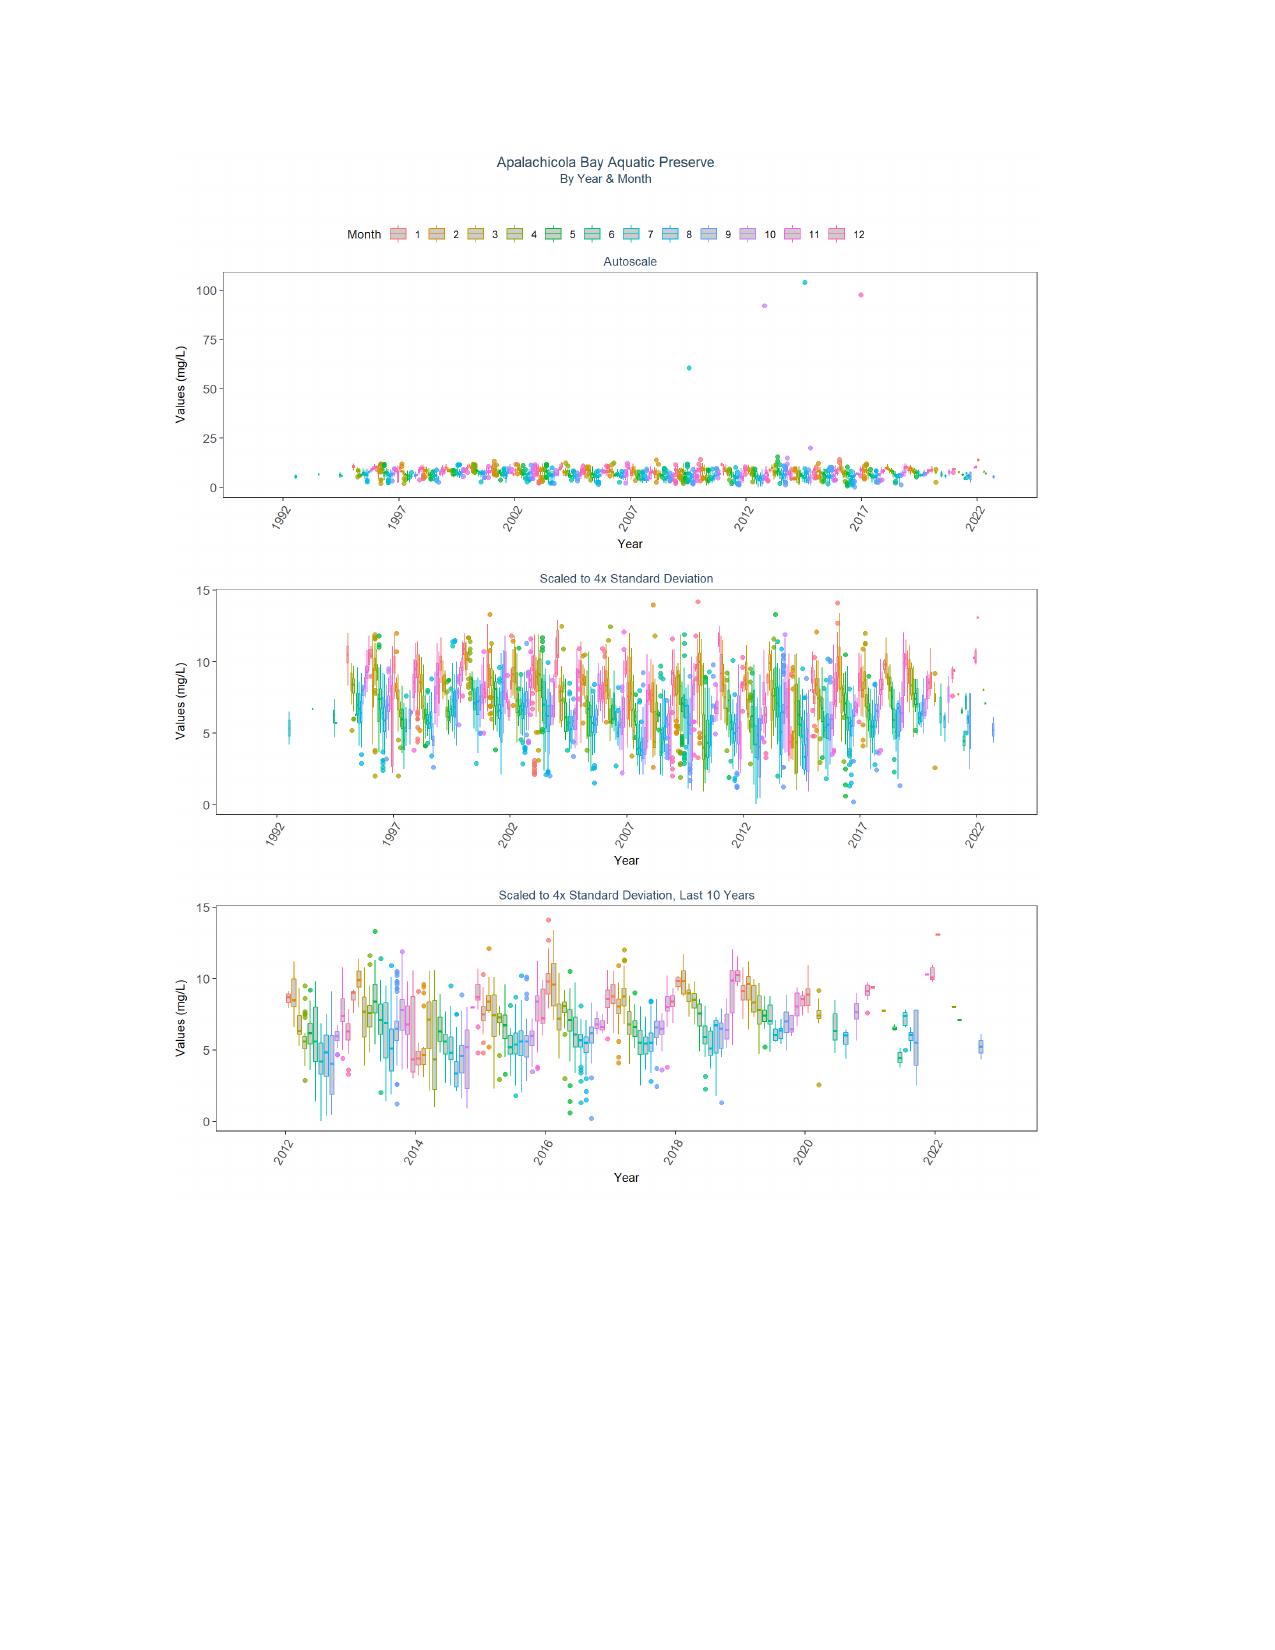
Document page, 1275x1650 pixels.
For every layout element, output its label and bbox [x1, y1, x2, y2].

picture [168, 150, 1044, 1200]
